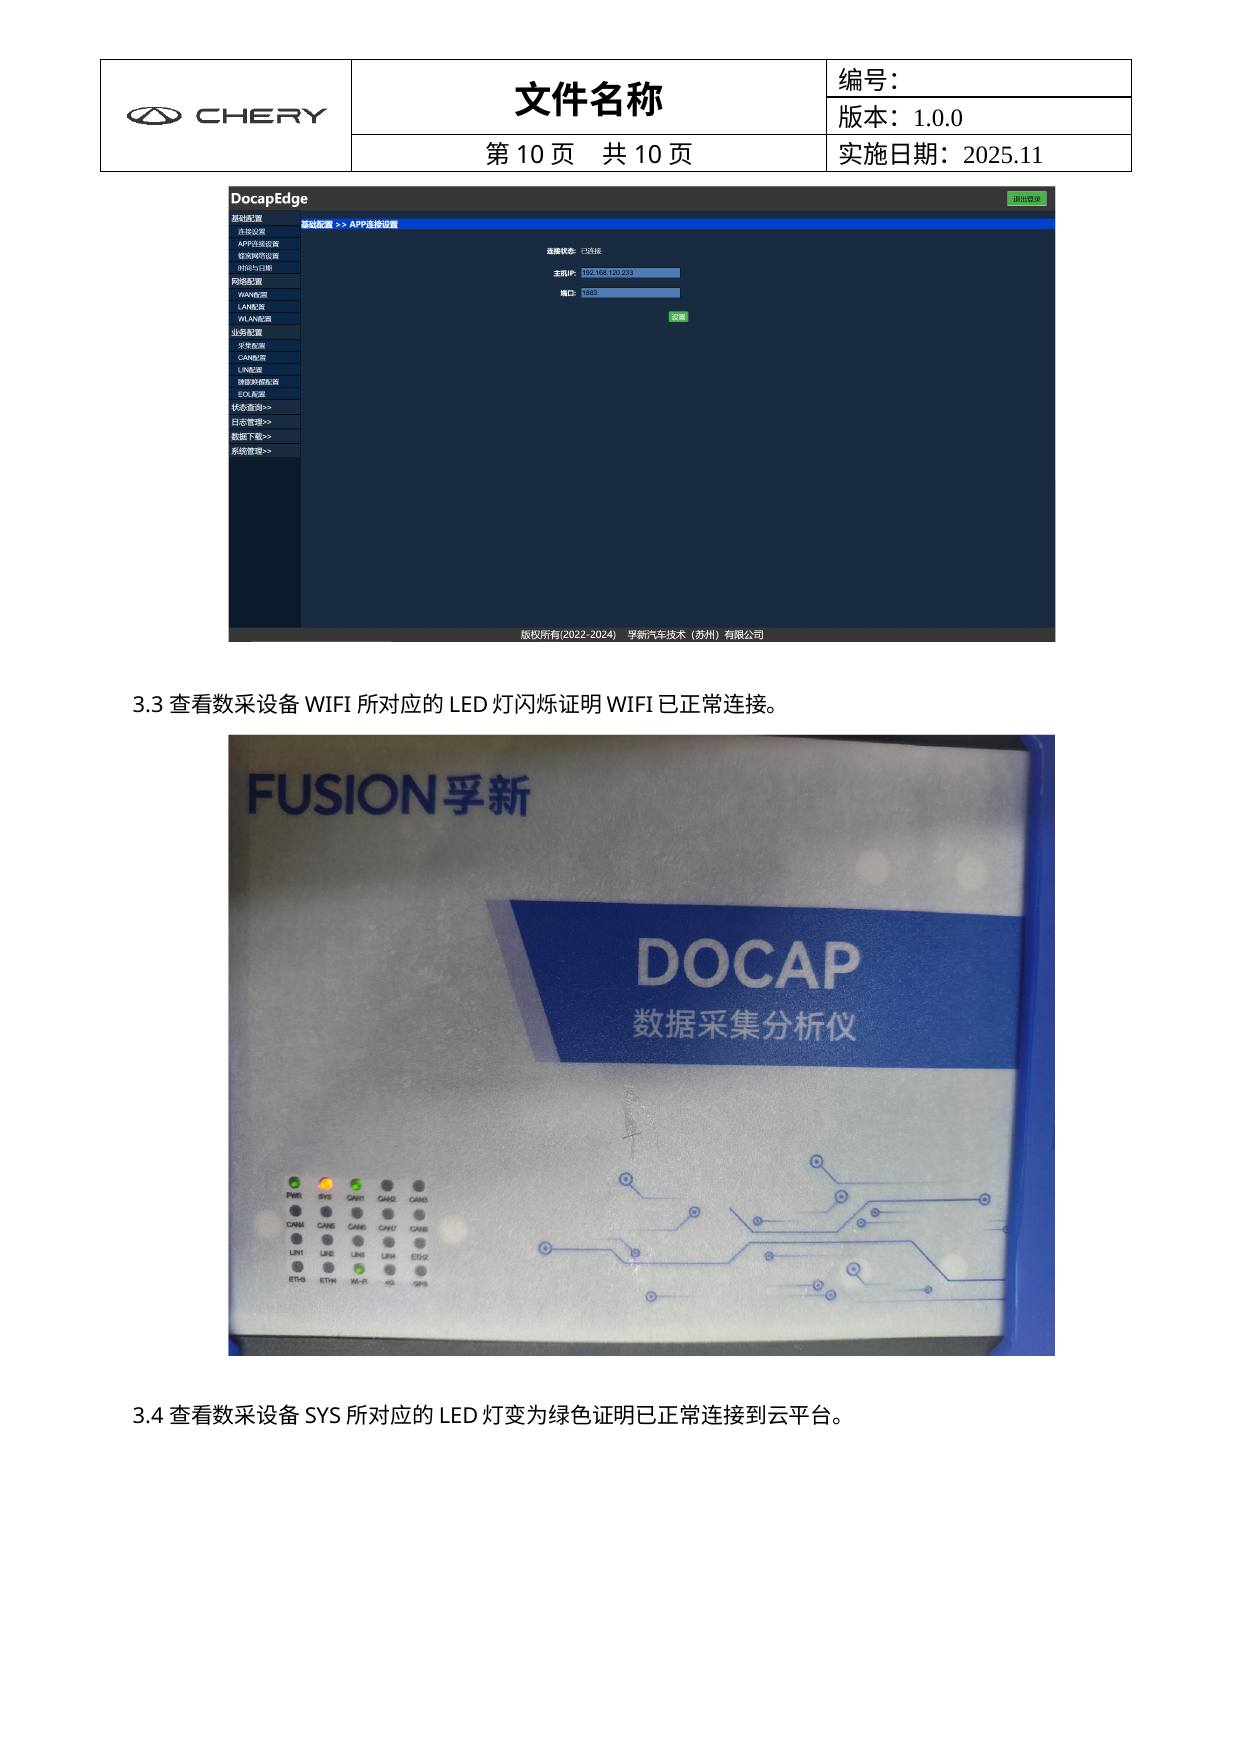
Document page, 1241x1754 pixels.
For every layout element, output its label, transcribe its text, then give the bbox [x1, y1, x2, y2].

picture [228, 186, 1056, 642]
picture [111, 91, 343, 140]
text 3.3 查看数采设备WIFI 所对应的LED灯闪烁证明WIFI已正常连接。 [89, 686, 1152, 719]
text 3.4 查看数采设备SYS 所对应的LED灯变为绿色证明已正常连接到云平台。 [89, 1397, 1152, 1430]
picture [228, 735, 1055, 1356]
